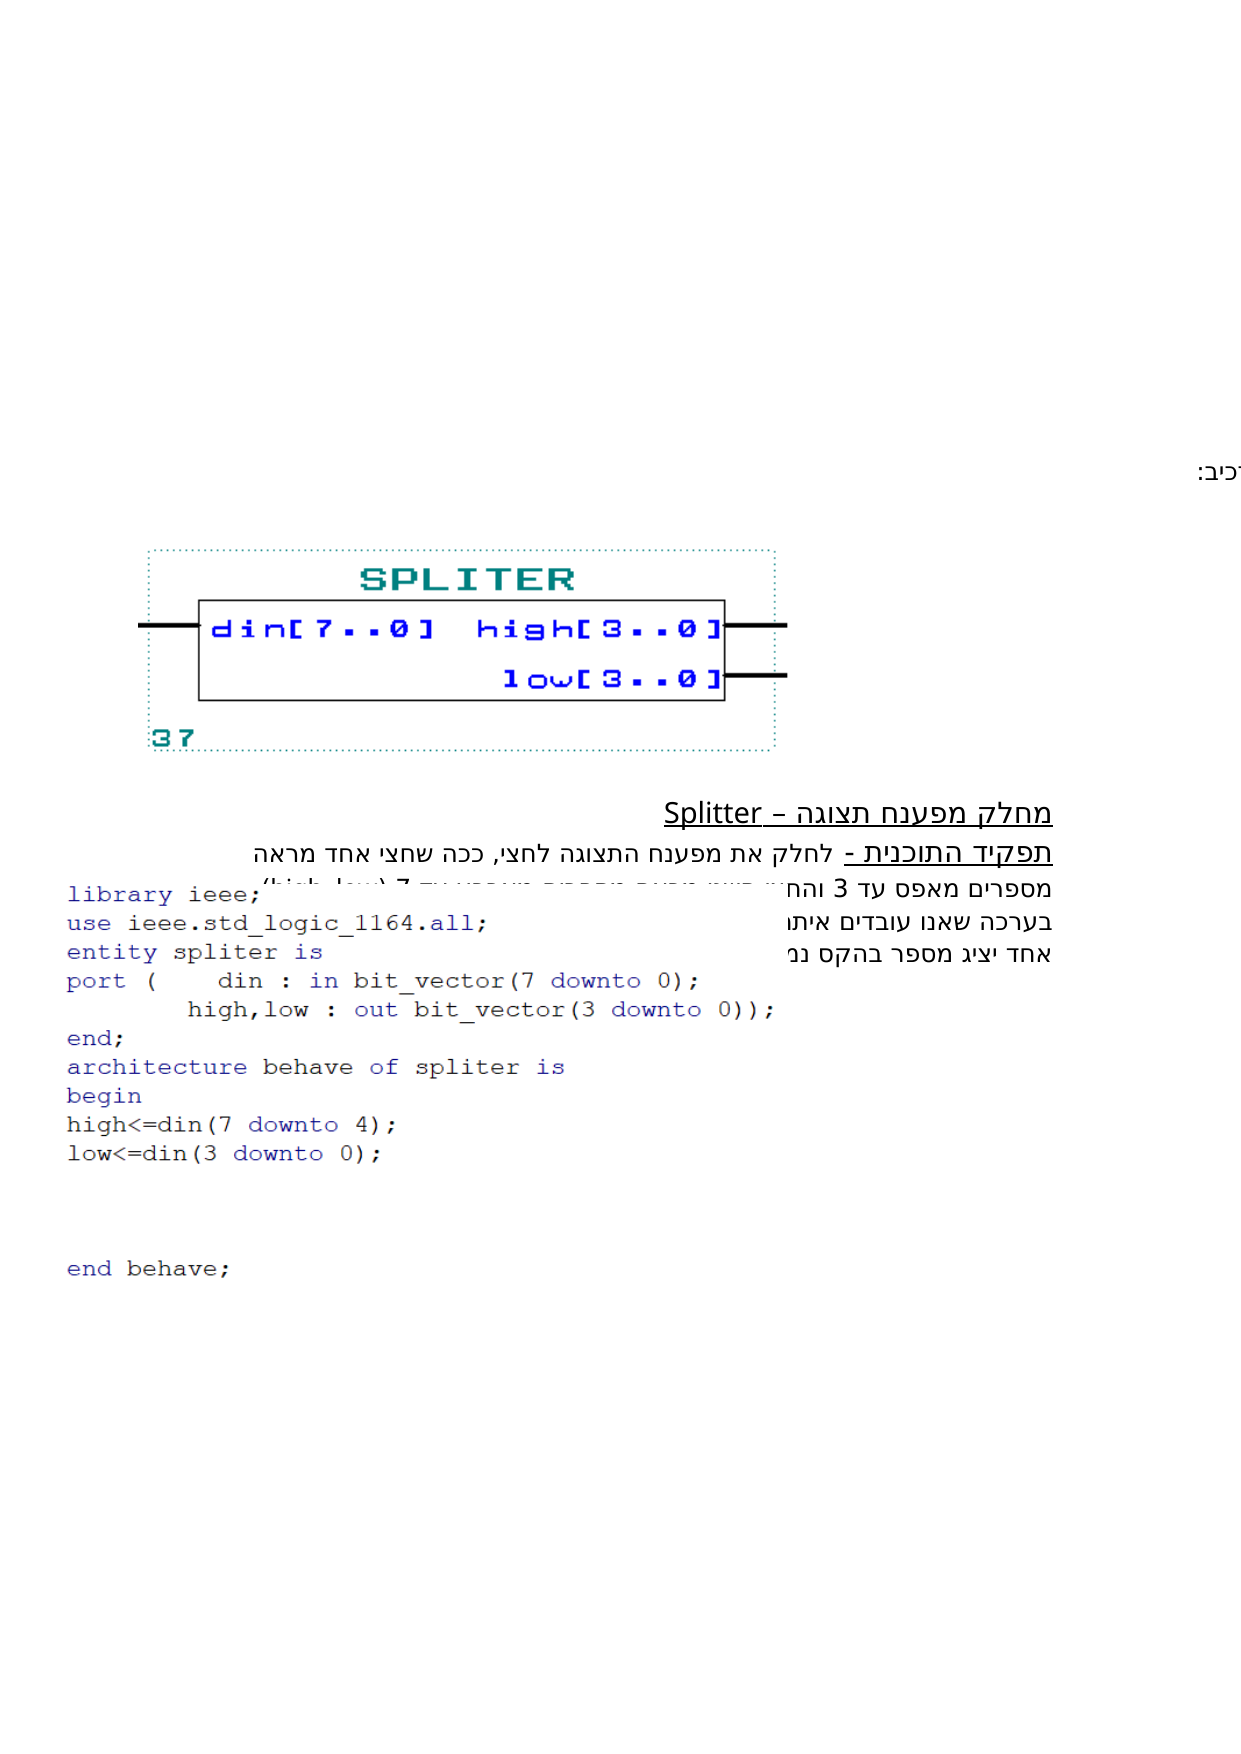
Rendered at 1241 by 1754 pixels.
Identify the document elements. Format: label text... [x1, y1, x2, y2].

text תפקיד התוכנית - לחלק את מפענח התצוגה לחצי, ככה שחצי אחד מראה מספרים מאפס עד 3 והחצי השני מראה מספרים מארבע עד 7 (high, low). בערכה שאנו עובדים איתה יש 2 מפענחי תצוגות, לכן יש את המחלק שמפענח אחד יציג מספר בהקס נמוך ואחד יציג מספר בהקס גבוה. [187, 835, 1053, 968]
subtitle מחלק מפענח תצוגה – Splitter [187, 684, 1053, 832]
picture [138, 529, 788, 773]
picture [48, 884, 788, 1287]
